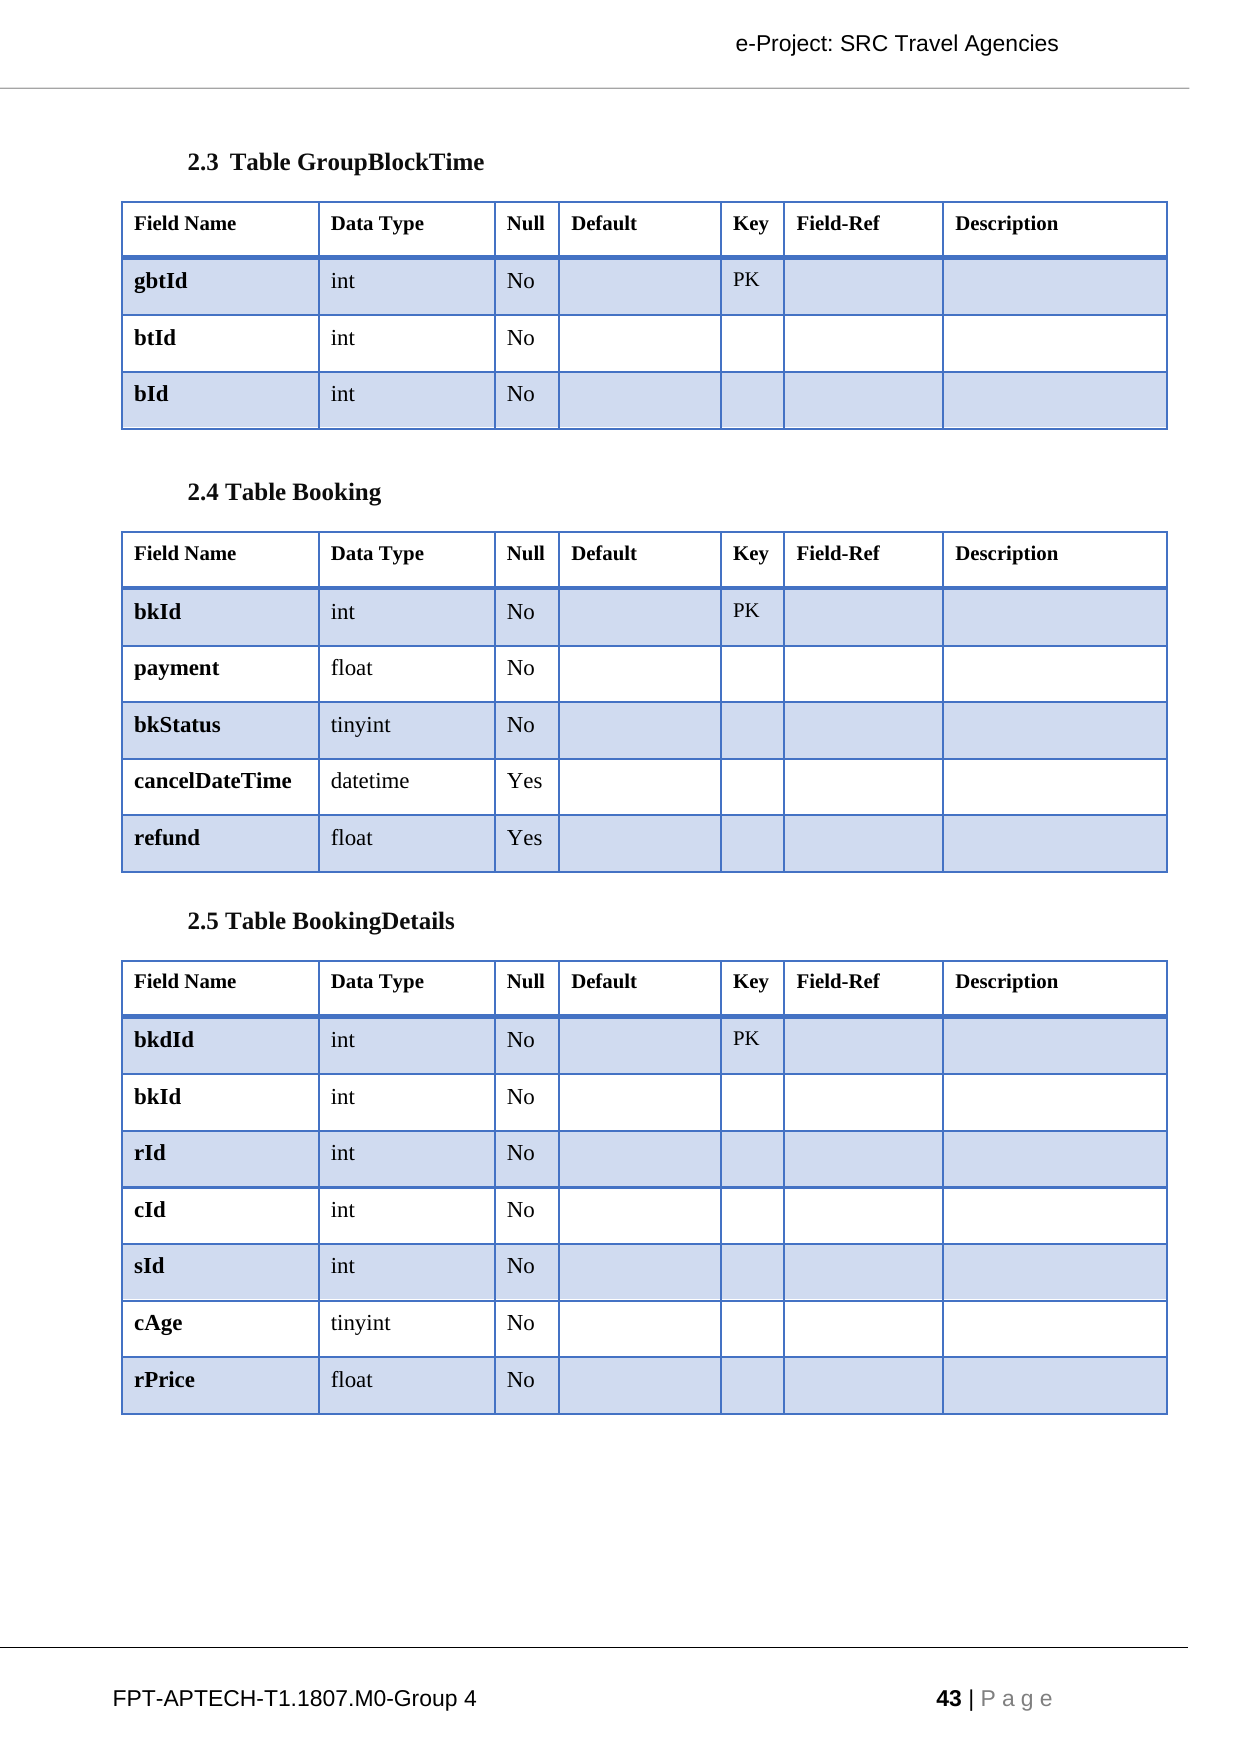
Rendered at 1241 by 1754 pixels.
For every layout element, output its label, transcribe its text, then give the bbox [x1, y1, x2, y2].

table_cell [785, 703, 942, 758]
table_cell No [496, 1189, 558, 1243]
table_cell int [320, 1019, 494, 1073]
table_cell bkdId [123, 1019, 318, 1073]
table_cell [722, 703, 783, 758]
table_header Key [722, 962, 783, 1014]
table_cell rId [123, 1132, 318, 1186]
table_cell [944, 260, 1166, 314]
table_cell [560, 316, 720, 371]
table_cell No [496, 373, 558, 427]
table_cell cId [123, 1189, 318, 1243]
table_cell [944, 816, 1166, 871]
table_header Description [944, 962, 1166, 1014]
table_cell [785, 816, 942, 871]
table_cell gbtId [123, 260, 318, 314]
table_cell bkId [123, 1075, 318, 1130]
table_cell Yes [496, 816, 558, 871]
table_cell int [320, 1189, 494, 1243]
table_header Default [560, 203, 720, 255]
table_cell [722, 316, 783, 371]
table_cell [785, 373, 942, 427]
table_header Null [496, 203, 558, 255]
table_cell [722, 647, 783, 701]
table_header Description [944, 533, 1166, 586]
table_cell No [496, 647, 558, 701]
table_header Null [496, 533, 558, 586]
table_cell [722, 1245, 783, 1299]
table_cell [944, 316, 1166, 371]
table_cell float [320, 816, 494, 871]
table_cell No [496, 1075, 558, 1130]
table_cell tinyint [320, 703, 494, 758]
table_cell [785, 1245, 942, 1299]
table_cell int [320, 373, 494, 427]
table_cell No [496, 703, 558, 758]
table_cell payment [123, 647, 318, 701]
table_cell [560, 1075, 720, 1130]
table_cell [944, 1358, 1166, 1413]
table_header Data Type [320, 203, 494, 255]
table_cell No [496, 1019, 558, 1073]
table_cell [944, 1019, 1166, 1073]
table_cell [560, 1358, 720, 1413]
table_cell [785, 1302, 942, 1356]
table_cell [722, 816, 783, 871]
table_cell [785, 590, 942, 645]
table_cell [785, 1189, 942, 1243]
table_header Field-Ref [785, 203, 942, 255]
table_cell No [496, 316, 558, 371]
table_cell [944, 1132, 1166, 1186]
table_cell No [496, 260, 558, 314]
table_cell PK [722, 1019, 783, 1073]
table_cell int [320, 316, 494, 371]
table_cell [560, 816, 720, 871]
table_cell bkId [123, 590, 318, 645]
table_cell [944, 647, 1166, 701]
table_cell [944, 590, 1166, 645]
table_cell [944, 703, 1166, 758]
table_cell [560, 1019, 720, 1073]
table_cell float [320, 647, 494, 701]
table_cell [560, 647, 720, 701]
table_header Data Type [320, 533, 494, 586]
table_header Null [496, 962, 558, 1014]
table_header Data Type [320, 962, 494, 1014]
table_cell refund [123, 816, 318, 871]
table_cell cancelDateTime [123, 760, 318, 814]
table_cell int [320, 1075, 494, 1130]
list 2.4 Table Booking [187, 477, 1162, 506]
table_cell float [320, 1358, 494, 1413]
table_cell rPrice [123, 1358, 318, 1413]
table_header Field-Ref [785, 533, 942, 586]
table_cell No [496, 1302, 558, 1356]
table_cell [785, 1019, 942, 1073]
table_header Field Name [123, 533, 318, 586]
table_cell [785, 760, 942, 814]
table_cell [785, 647, 942, 701]
table_cell [722, 1132, 783, 1186]
table_cell [722, 1075, 783, 1130]
table_cell [944, 1245, 1166, 1299]
table_cell int [320, 1132, 494, 1186]
table_cell [944, 1075, 1166, 1130]
table_cell [560, 703, 720, 758]
table_cell No [496, 1245, 558, 1299]
table_cell tinyint [320, 1302, 494, 1356]
table_cell PK [722, 590, 783, 645]
table_cell [785, 316, 942, 371]
table_cell [560, 1245, 720, 1299]
table_cell No [496, 1358, 558, 1413]
table_cell Yes [496, 760, 558, 814]
table_cell [785, 1132, 942, 1186]
table_cell [785, 1075, 942, 1130]
table_cell [785, 260, 942, 314]
table_header Field-Ref [785, 962, 942, 1014]
table_header Field Name [123, 203, 318, 255]
table_cell [944, 1189, 1166, 1243]
list 2.3 Table GroupBlockTime [187, 147, 1162, 176]
table_cell [560, 590, 720, 645]
table_cell [560, 373, 720, 427]
table_cell [560, 1132, 720, 1186]
table_cell No [496, 1132, 558, 1186]
table_cell int [320, 590, 494, 645]
table_cell sId [123, 1245, 318, 1299]
table_cell [944, 1302, 1166, 1356]
table_header Field Name [123, 962, 318, 1014]
table_cell [560, 760, 720, 814]
table_header Key [722, 203, 783, 255]
table_header Key [722, 533, 783, 586]
table_cell int [320, 260, 494, 314]
table_cell [722, 373, 783, 427]
table_cell cAge [123, 1302, 318, 1356]
table_cell [560, 260, 720, 314]
table_cell No [496, 590, 558, 645]
table_cell [944, 373, 1166, 427]
table_cell PK [722, 260, 783, 314]
table_cell int [320, 1245, 494, 1299]
table_cell datetime [320, 760, 494, 814]
table_header Default [560, 533, 720, 586]
table_cell btId [123, 316, 318, 371]
table_cell [560, 1189, 720, 1243]
table_cell [785, 1358, 942, 1413]
table_header Description [944, 203, 1166, 255]
list 2.5 Table BookingDetails [187, 906, 1162, 935]
table_cell [560, 1302, 720, 1356]
table_header Default [560, 962, 720, 1014]
table_cell [722, 1358, 783, 1413]
table_cell bId [123, 373, 318, 427]
table_cell [722, 1189, 783, 1243]
table_cell [944, 760, 1166, 814]
table_cell bkStatus [123, 703, 318, 758]
table_cell [722, 760, 783, 814]
table_cell [722, 1302, 783, 1356]
